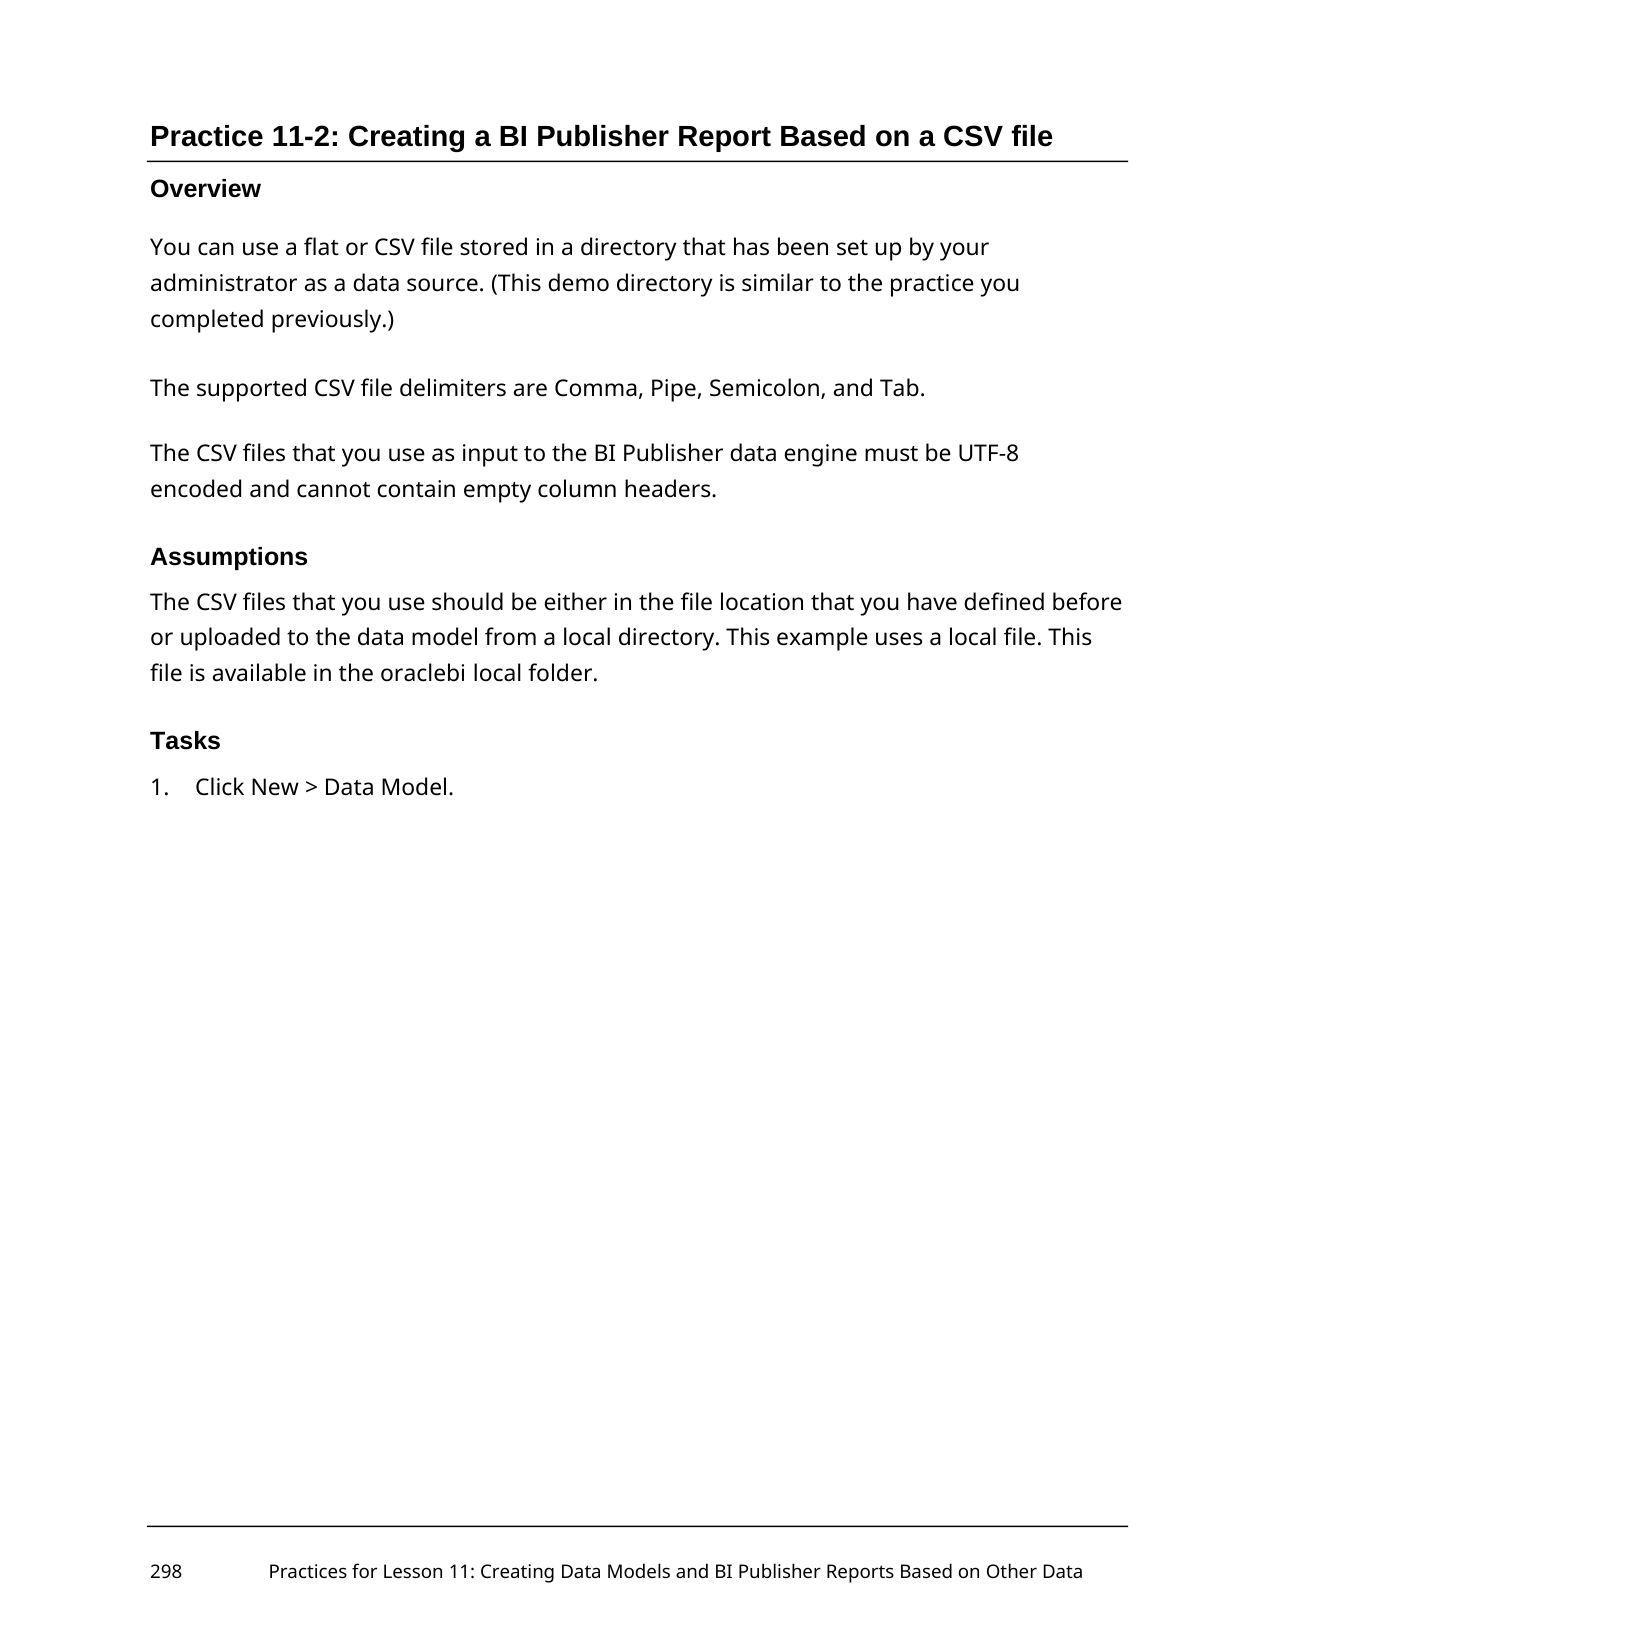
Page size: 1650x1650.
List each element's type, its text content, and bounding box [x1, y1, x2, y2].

subtitle Assumptions [150, 542, 1414, 571]
list Click New > Data Model. [150, 771, 1414, 802]
text The CSV files that you use as input to the BI Publisher data engine must be UTF-8 encoded and cannot contain empty column headers. [150, 437, 1108, 504]
subtitle Tasks [150, 726, 1414, 755]
text The CSV files that you use should be either in the file location that you have defined before or uploaded to the data model from a local directory. This example uses a local file. This file is available in the oraclebi local folder. [150, 585, 1124, 688]
text You can use a flat or CSV file stored in a directory that has been set up by your administrator as a data source. (This demo directory is similar to the practice you completed previously.) [150, 231, 1120, 334]
text The supported CSV file delimiters are Comma, Pipe, Semicolon, and Tab. [150, 372, 1414, 403]
subtitle Practice 11-2: Creating a BI Publisher Report Based on a CSV file [150, 119, 1414, 152]
subtitle Overview [150, 174, 1414, 203]
